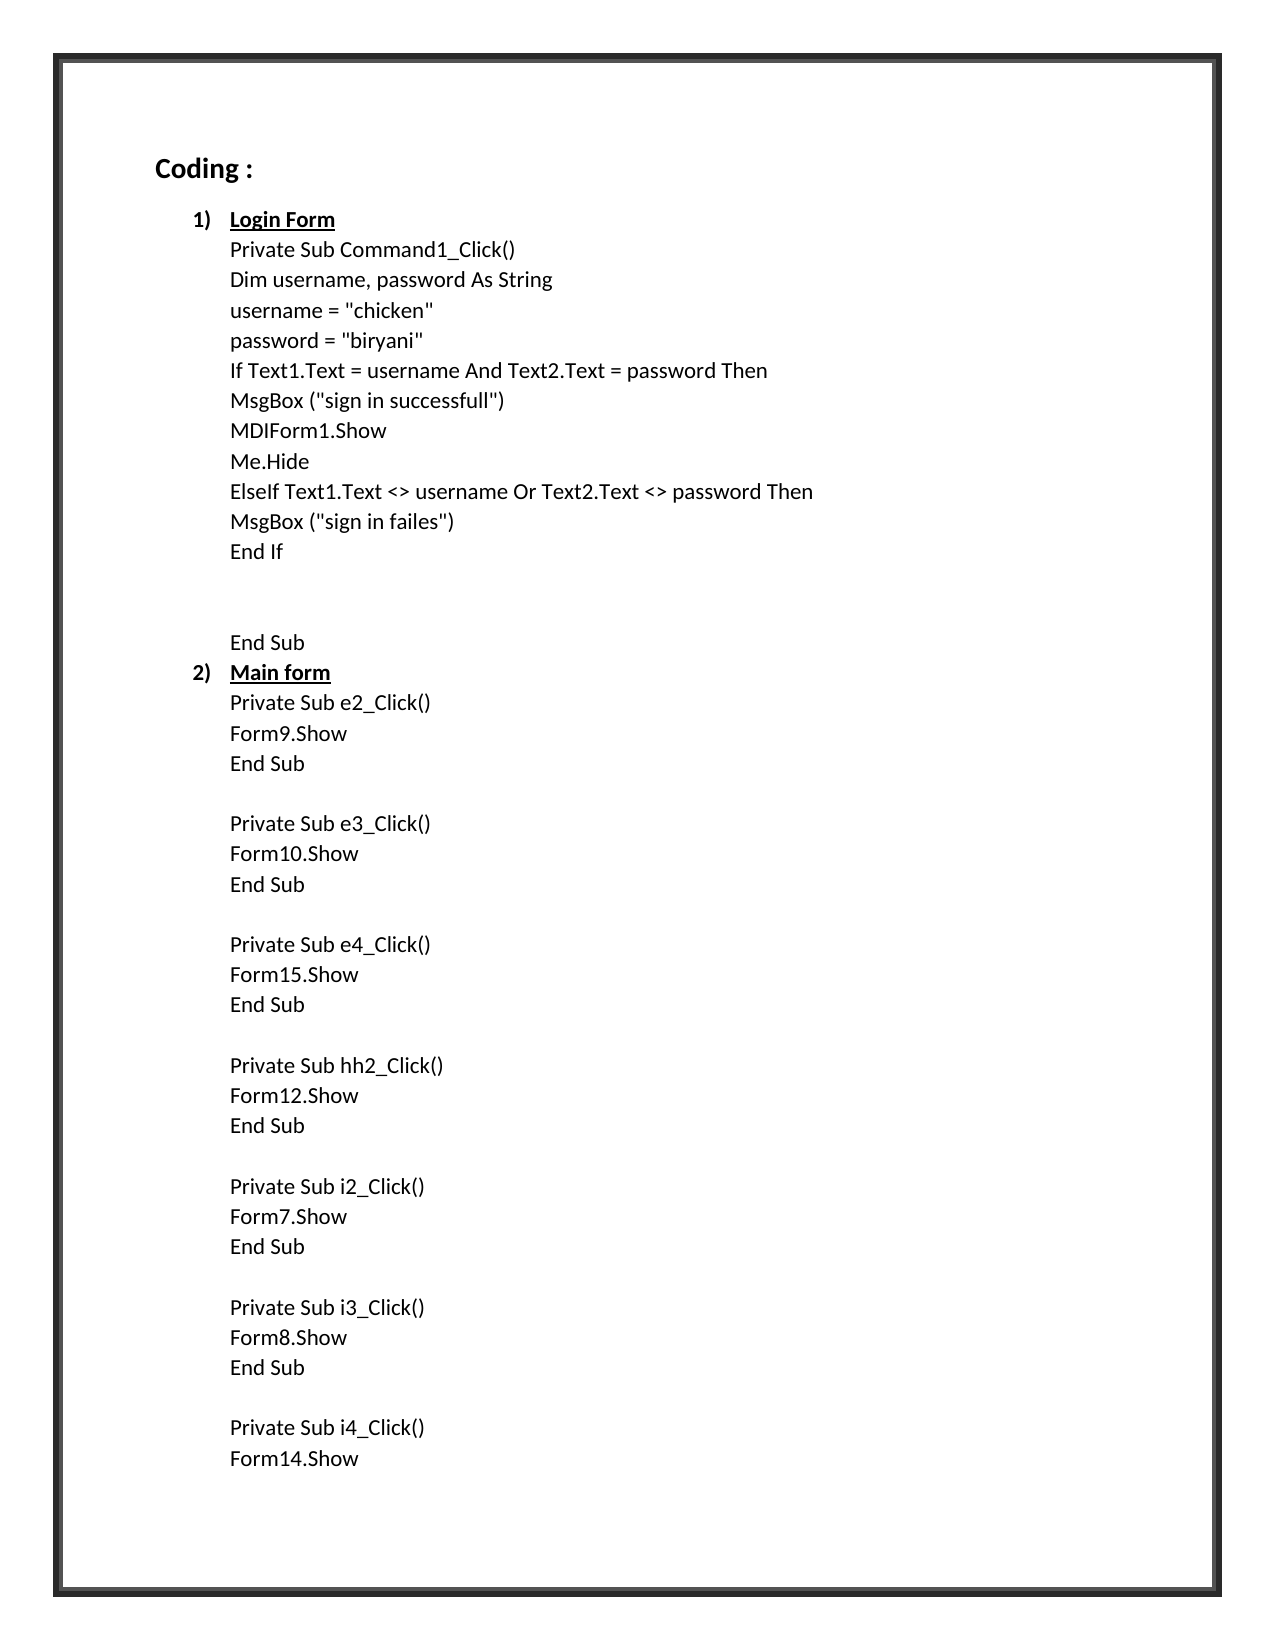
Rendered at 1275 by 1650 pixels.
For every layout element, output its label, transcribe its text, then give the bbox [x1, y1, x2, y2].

list End Sub [230, 628, 1125, 656]
list Private Sub Command1_Click() [230, 235, 1125, 263]
list Private Sub i2_Click() [230, 1172, 1125, 1200]
text Coding : [150, 150, 1125, 186]
list Private Sub e2_Click() [230, 688, 1125, 716]
list MsgBox ("sign in failes") [230, 507, 1125, 535]
list Form8.Show [230, 1323, 1125, 1351]
list End Sub [230, 1232, 1125, 1260]
list Form10.Show [230, 839, 1125, 867]
list MDIForm1.Show [230, 417, 1125, 444]
list username = "chicken" [230, 296, 1125, 324]
list Form14.Show [230, 1444, 1125, 1472]
list End If [230, 537, 1125, 565]
list Private Sub i4_Click() [230, 1413, 1125, 1441]
list Private Sub i3_Click() [230, 1293, 1125, 1321]
list MsgBox ("sign in successfull") [230, 386, 1125, 414]
list password = "biryani" [230, 326, 1125, 354]
list End Sub [230, 1353, 1125, 1381]
list Me.Hide [230, 447, 1125, 475]
list End Sub [230, 1111, 1125, 1139]
list ElseIf Text1.Text <> username Or Text2.Text <> password Then [230, 477, 1125, 505]
list If Text1.Text = username And Text2.Text = password Then [230, 356, 1125, 384]
list Private Sub hh2_Click() [230, 1051, 1125, 1079]
list End Sub [230, 749, 1125, 777]
list Form7.Show [230, 1202, 1125, 1230]
list Form12.Show [230, 1081, 1125, 1109]
list End Sub [230, 870, 1125, 898]
list End Sub [230, 991, 1125, 1018]
list Main form [192, 658, 1125, 686]
list Login Form [192, 205, 1125, 233]
list Private Sub e4_Click() [230, 930, 1125, 958]
list Form15.Show [230, 960, 1125, 988]
list Dim username, password As String [230, 266, 1125, 293]
list Private Sub e3_Click() [230, 809, 1125, 837]
list Form9.Show [230, 719, 1125, 747]
